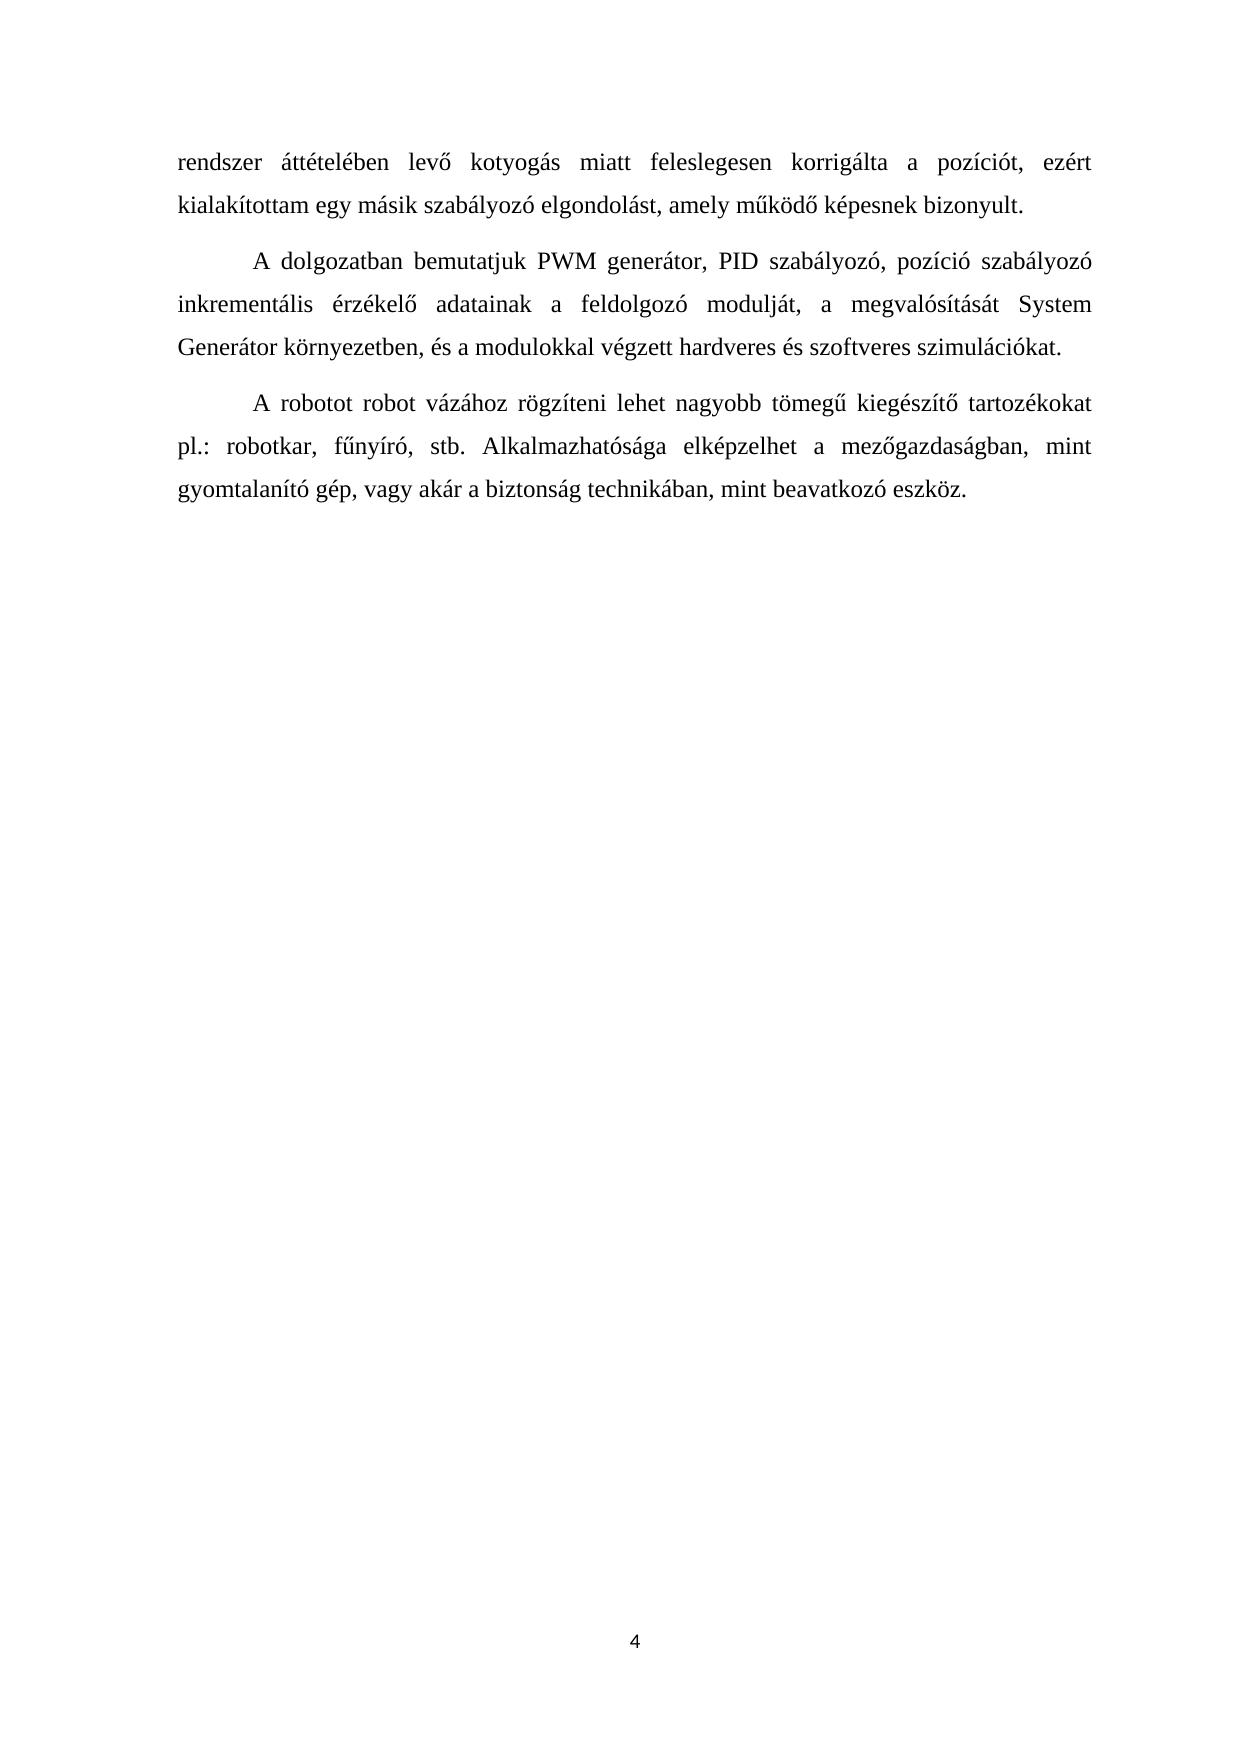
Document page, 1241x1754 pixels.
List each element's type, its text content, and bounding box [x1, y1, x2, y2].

text A dolgozatban PWM generátor, PID ,ozíció nkrementális érzékelő adatainak a feldolgozó modul, System Generátor környezetben [177, 246, 1092, 361]
text A robotot robot vázához rögzíteni lehet nagyobb tömegű kiegészítő tartozékokat pl.: robotkar, fűnyíró, stb. Alkalmazhatósága elképzelhet a mezőgazdaságban, mint gyomtalanító gép, vagy akár a biztonság technikában, mint beavatkozó eszköz. [177, 388, 1092, 503]
